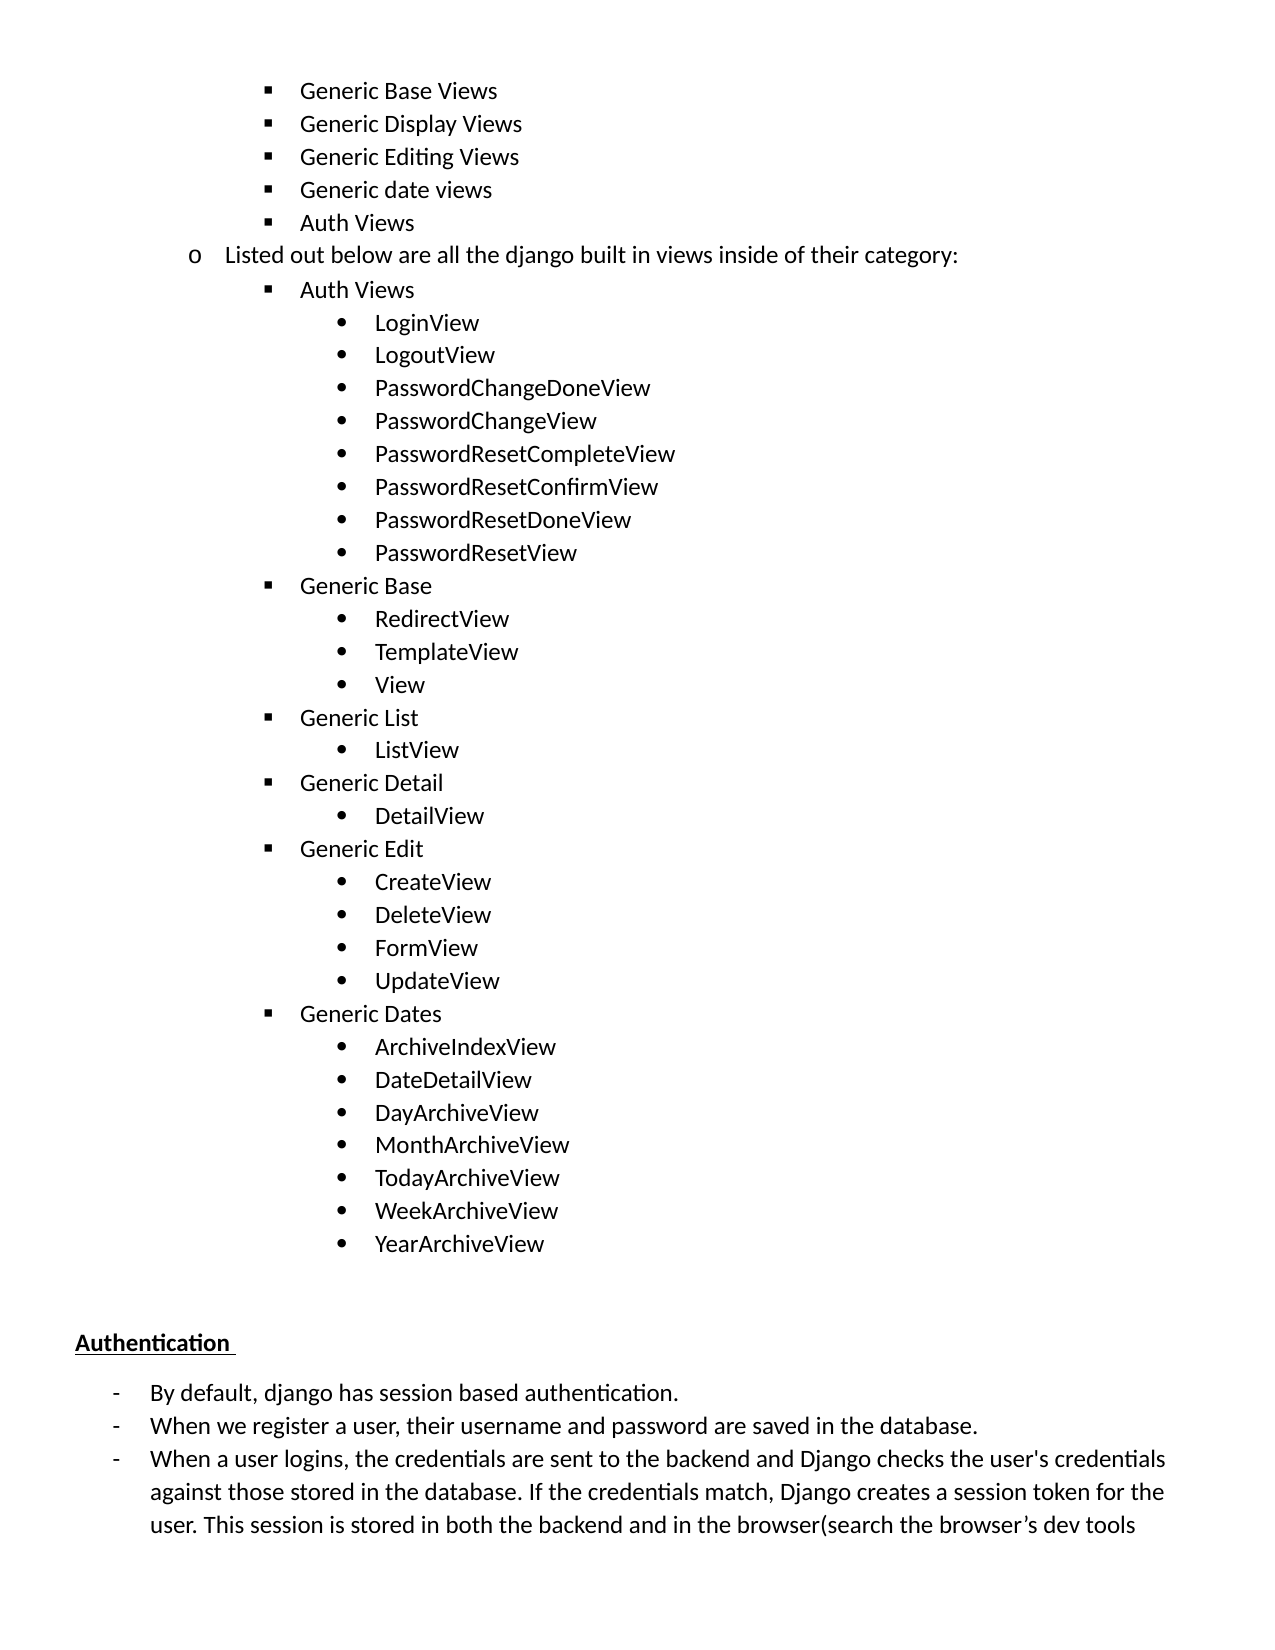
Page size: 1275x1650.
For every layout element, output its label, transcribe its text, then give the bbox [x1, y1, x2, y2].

list Generic Base [262, 570, 1200, 601]
list Auth Views [262, 207, 1200, 237]
list Generic Detail [262, 768, 1200, 798]
list When we register a user, their username and password are saved in the database. [112, 1410, 1200, 1441]
list PasswordChangeDoneView [337, 373, 1200, 403]
list DetailView [337, 801, 1200, 831]
list Generic Display Views [262, 108, 1200, 138]
list Listed out below are all the django built in views inside of their category: [187, 239, 1200, 271]
list PasswordResetCompleteView [337, 438, 1200, 469]
list MonthArchiveView [337, 1130, 1200, 1160]
list By default, django has session based authentication. [112, 1377, 1200, 1408]
text Authentication [75, 1328, 1200, 1358]
list FormView [337, 932, 1200, 963]
list Generic List [262, 702, 1200, 732]
list UpdateView [337, 965, 1200, 996]
list ListView [337, 735, 1200, 765]
list DayArchiveView [337, 1097, 1200, 1127]
list Auth Views [262, 274, 1200, 304]
list View [337, 669, 1200, 699]
list LoginView [337, 307, 1200, 337]
list ArchiveIndexView [337, 1031, 1200, 1061]
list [112, 1443, 1200, 1539]
list Generic date views [262, 174, 1200, 204]
list TodayArchiveView [337, 1163, 1200, 1193]
list PasswordResetConfirmView [337, 471, 1200, 502]
list Generic Editing Views [262, 141, 1200, 171]
list TemplateView [337, 636, 1200, 666]
list YearArchiveView [337, 1228, 1200, 1259]
list Generic Edit [262, 833, 1200, 864]
list CreateView [337, 866, 1200, 897]
list Generic Base Views [262, 75, 1200, 106]
list PasswordResetDoneView [337, 504, 1200, 535]
list DeleteView [337, 899, 1200, 930]
list Generic Dates [262, 998, 1200, 1028]
list PasswordResetView [337, 537, 1200, 568]
list RedirectView [337, 603, 1200, 633]
list PasswordChangeView [337, 406, 1200, 436]
list DateDetailView [337, 1064, 1200, 1094]
list LogoutView [337, 340, 1200, 370]
list WeekArchiveView [337, 1196, 1200, 1226]
